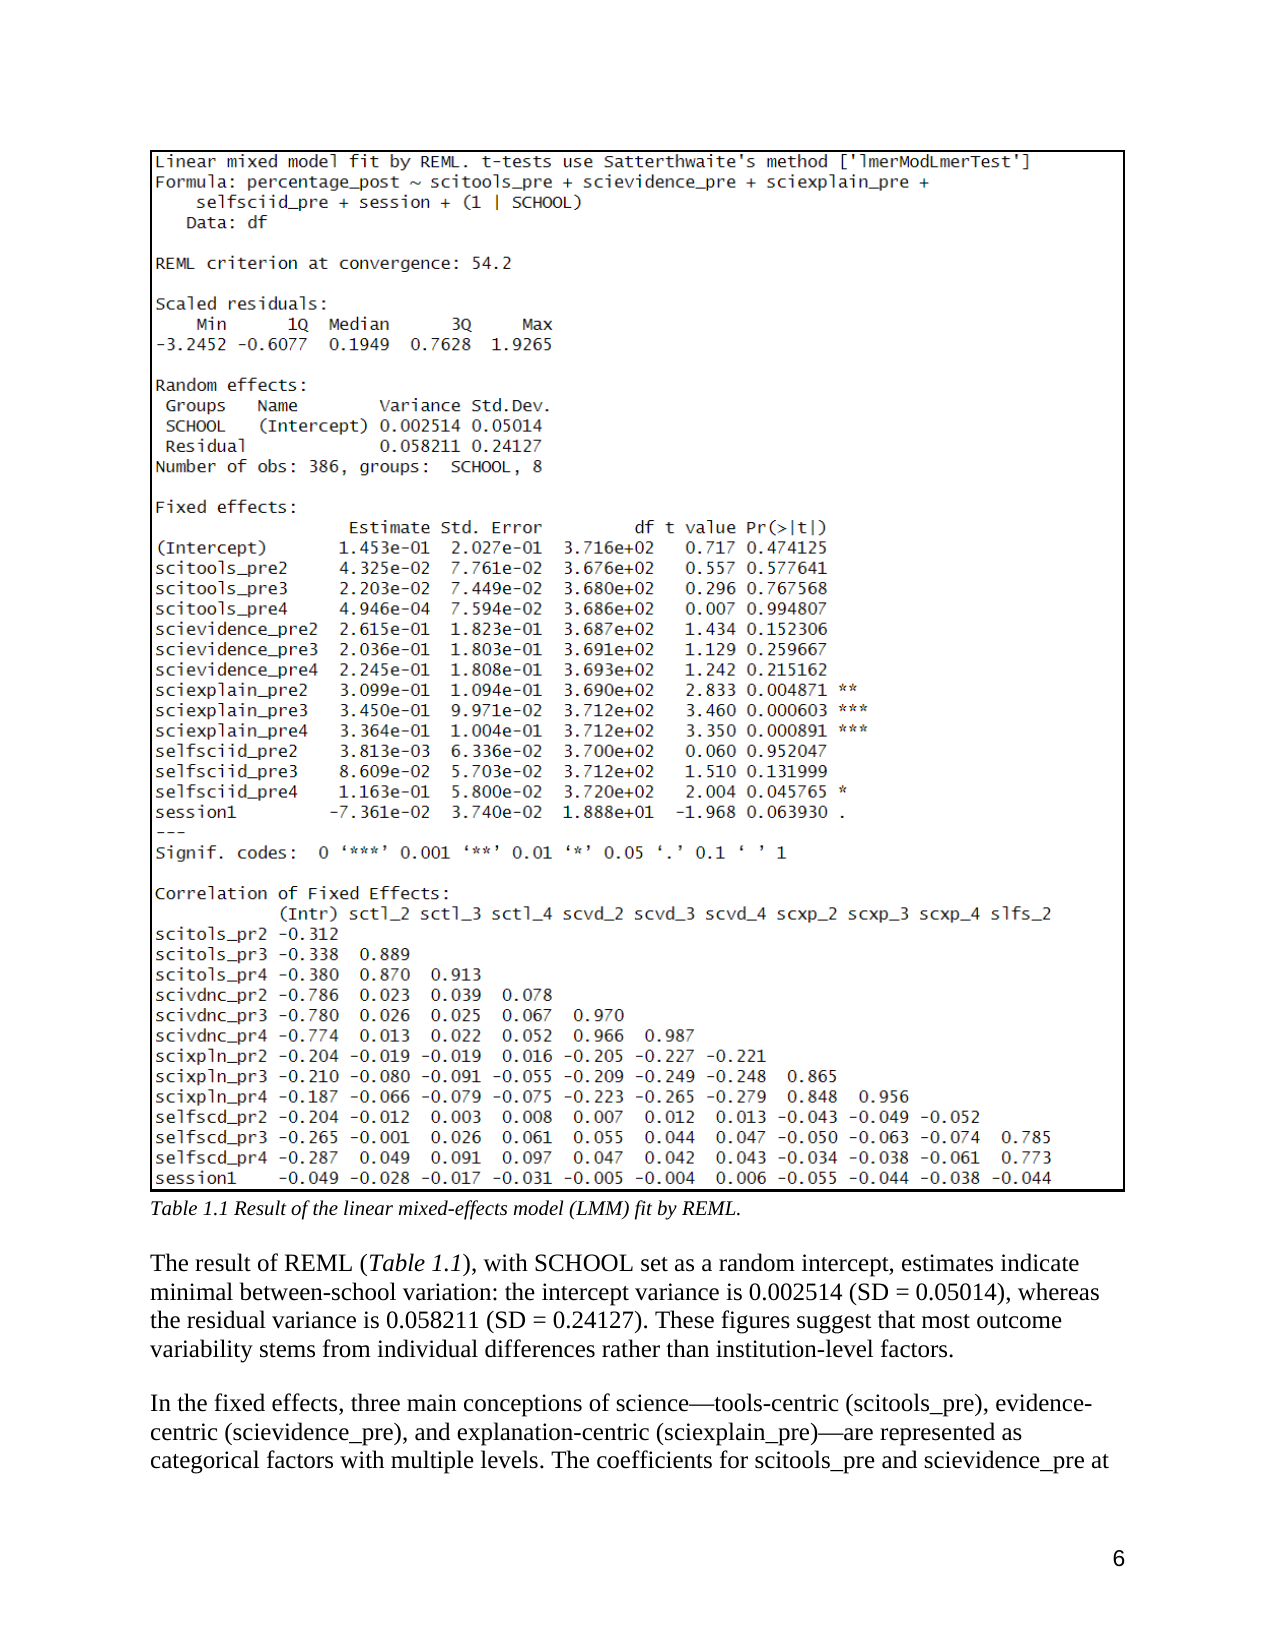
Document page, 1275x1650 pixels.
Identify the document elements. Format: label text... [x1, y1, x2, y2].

text The result of REML (Table 1.1), with SCHOOL set as a random intercept, estimates indicate minimal between-school variation: the intercept variance is 0.002514 (SD = 0.05014), whereas the residual variance is 0.058211 (SD = 0.24127). These figures suggest that most outcome variability stems from individual differences rather than institution-level factors. [150, 1248, 1125, 1363]
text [150, 1388, 1125, 1474]
picture [152, 152, 1123, 1189]
text Table 1.1 Result of the linear mixed-effects model (LMM) fit by REML. [150, 1196, 1125, 1219]
